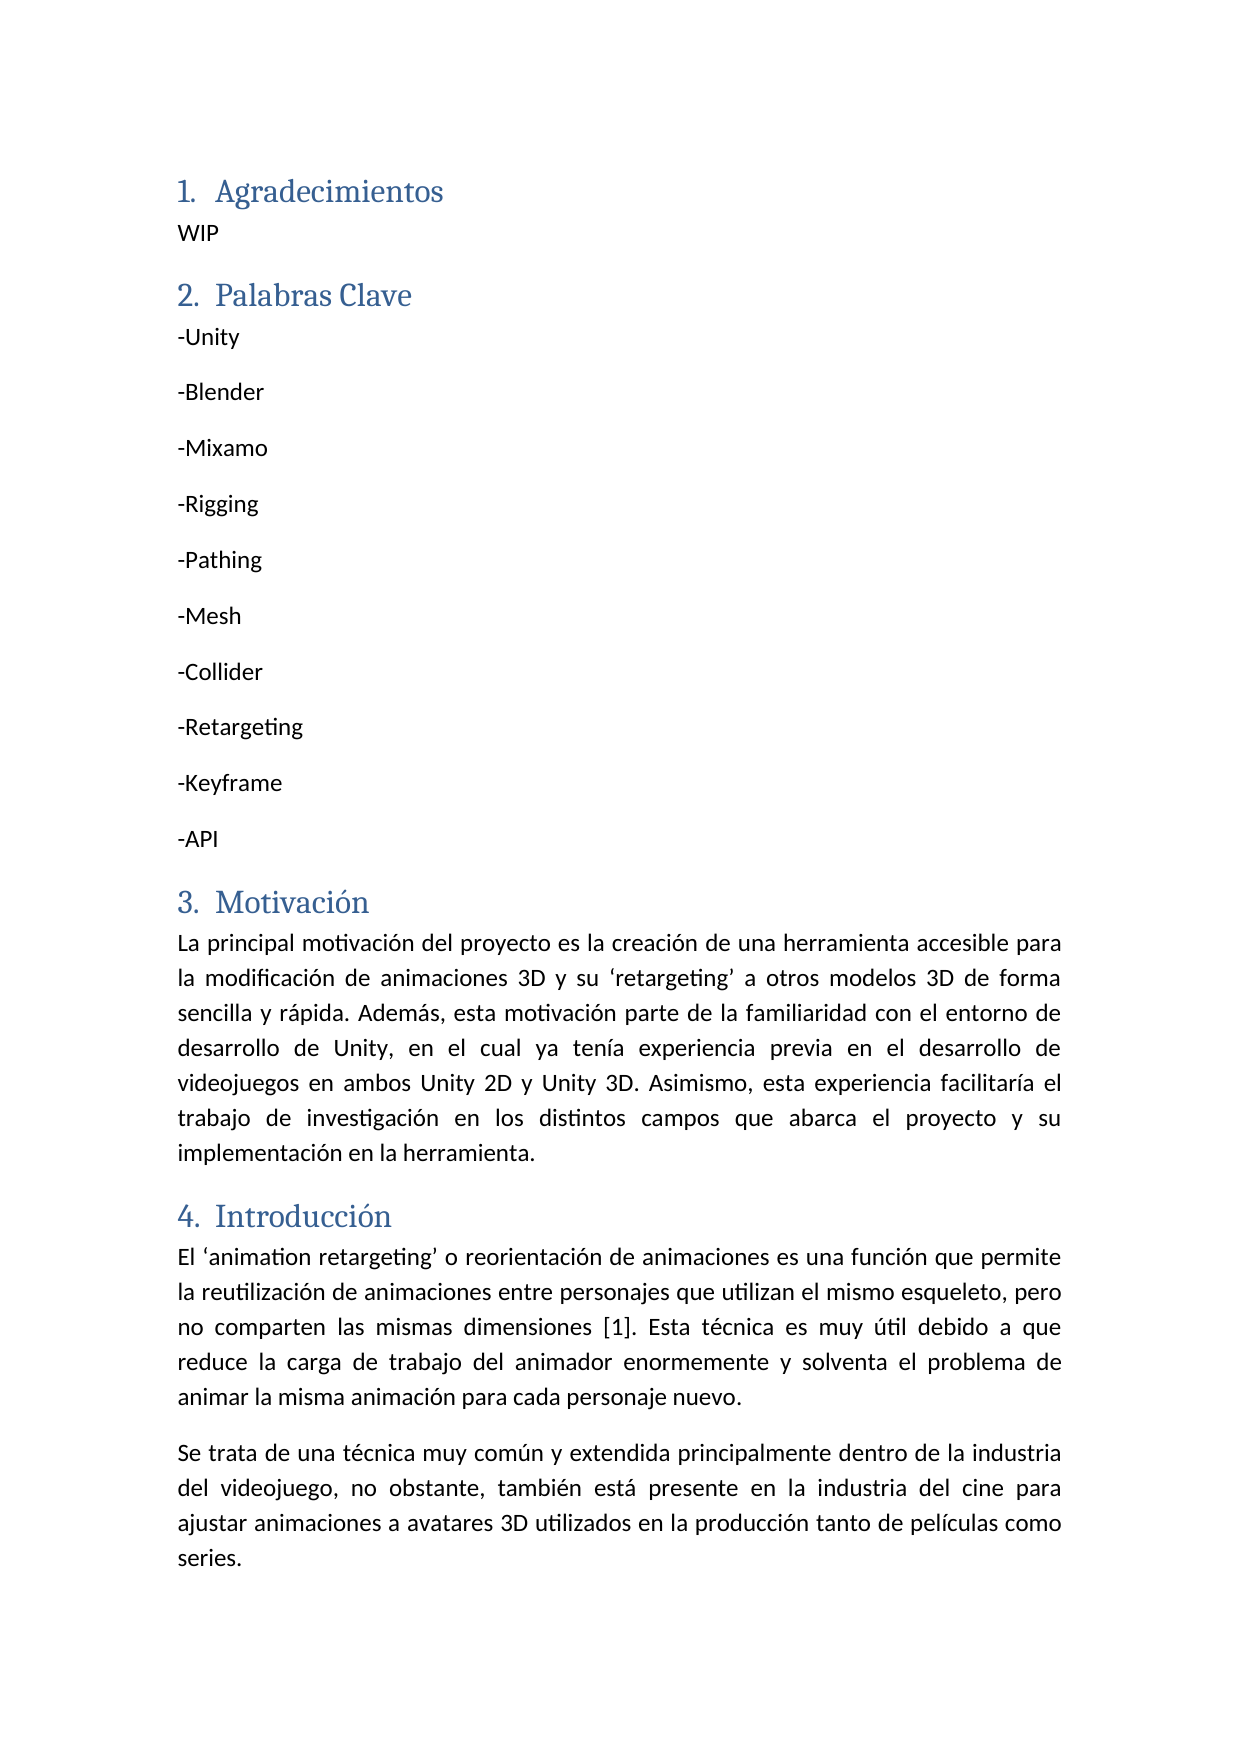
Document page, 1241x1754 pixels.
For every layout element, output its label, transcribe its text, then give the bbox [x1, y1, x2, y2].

text -Keyframe [177, 767, 1063, 798]
subtitle Agradecimientos [177, 173, 1063, 211]
text -Pathing [177, 544, 1063, 574]
text -Rigging [177, 488, 1063, 519]
text WIP [177, 217, 1063, 247]
subtitle Introducción [177, 1197, 1063, 1236]
text -API [177, 823, 1063, 854]
text -Retargeting [177, 712, 1063, 742]
subtitle Motivación [177, 883, 1063, 922]
text -Blender [177, 377, 1063, 407]
text La principal motivación del proyecto es la creación de una herramienta accesible para la modificación de animaciones 3D y su ‘retargeting’ a otros modelos 3D de forma sencilla y rápida. Además, esta motivación parte de la familiaridad con el entorno de desarrollo de Unity, en el cual ya tenía experiencia previa en el desarrollo de videojuegos en ambos Unity 2D y Unity 3D. Asimismo, esta experiencia facilitaría el trabajo de investigación en los distintos campos que abarca el proyecto y su implementación en la herramienta. [177, 927, 1063, 1168]
text -Unity [177, 321, 1063, 351]
text -Mixamo [177, 432, 1063, 463]
text -Collider [177, 656, 1063, 686]
text -Mesh [177, 600, 1063, 630]
text Se trata de una técnica muy común y extendida principalmente dentro de la industria del videojuego, no obstante, también está presente en la industria del cine para ajustar animaciones a avatares 3D utilizados en la producción tanto de películas como series. [177, 1437, 1063, 1573]
text El ‘animation retargeting’ o reorientación de animaciones es una función que permite la reutilización de animaciones entre personajes que utilizan el mismo esqueleto, pero no comparten las mismas dimensiones [1]. Esta técnica es muy útil debido a que reduce la carga de trabajo del animador enormemente y solventa el problema de animar la misma animación para cada personaje nuevo. [177, 1241, 1063, 1412]
subtitle Palabras Clave [177, 277, 1063, 315]
